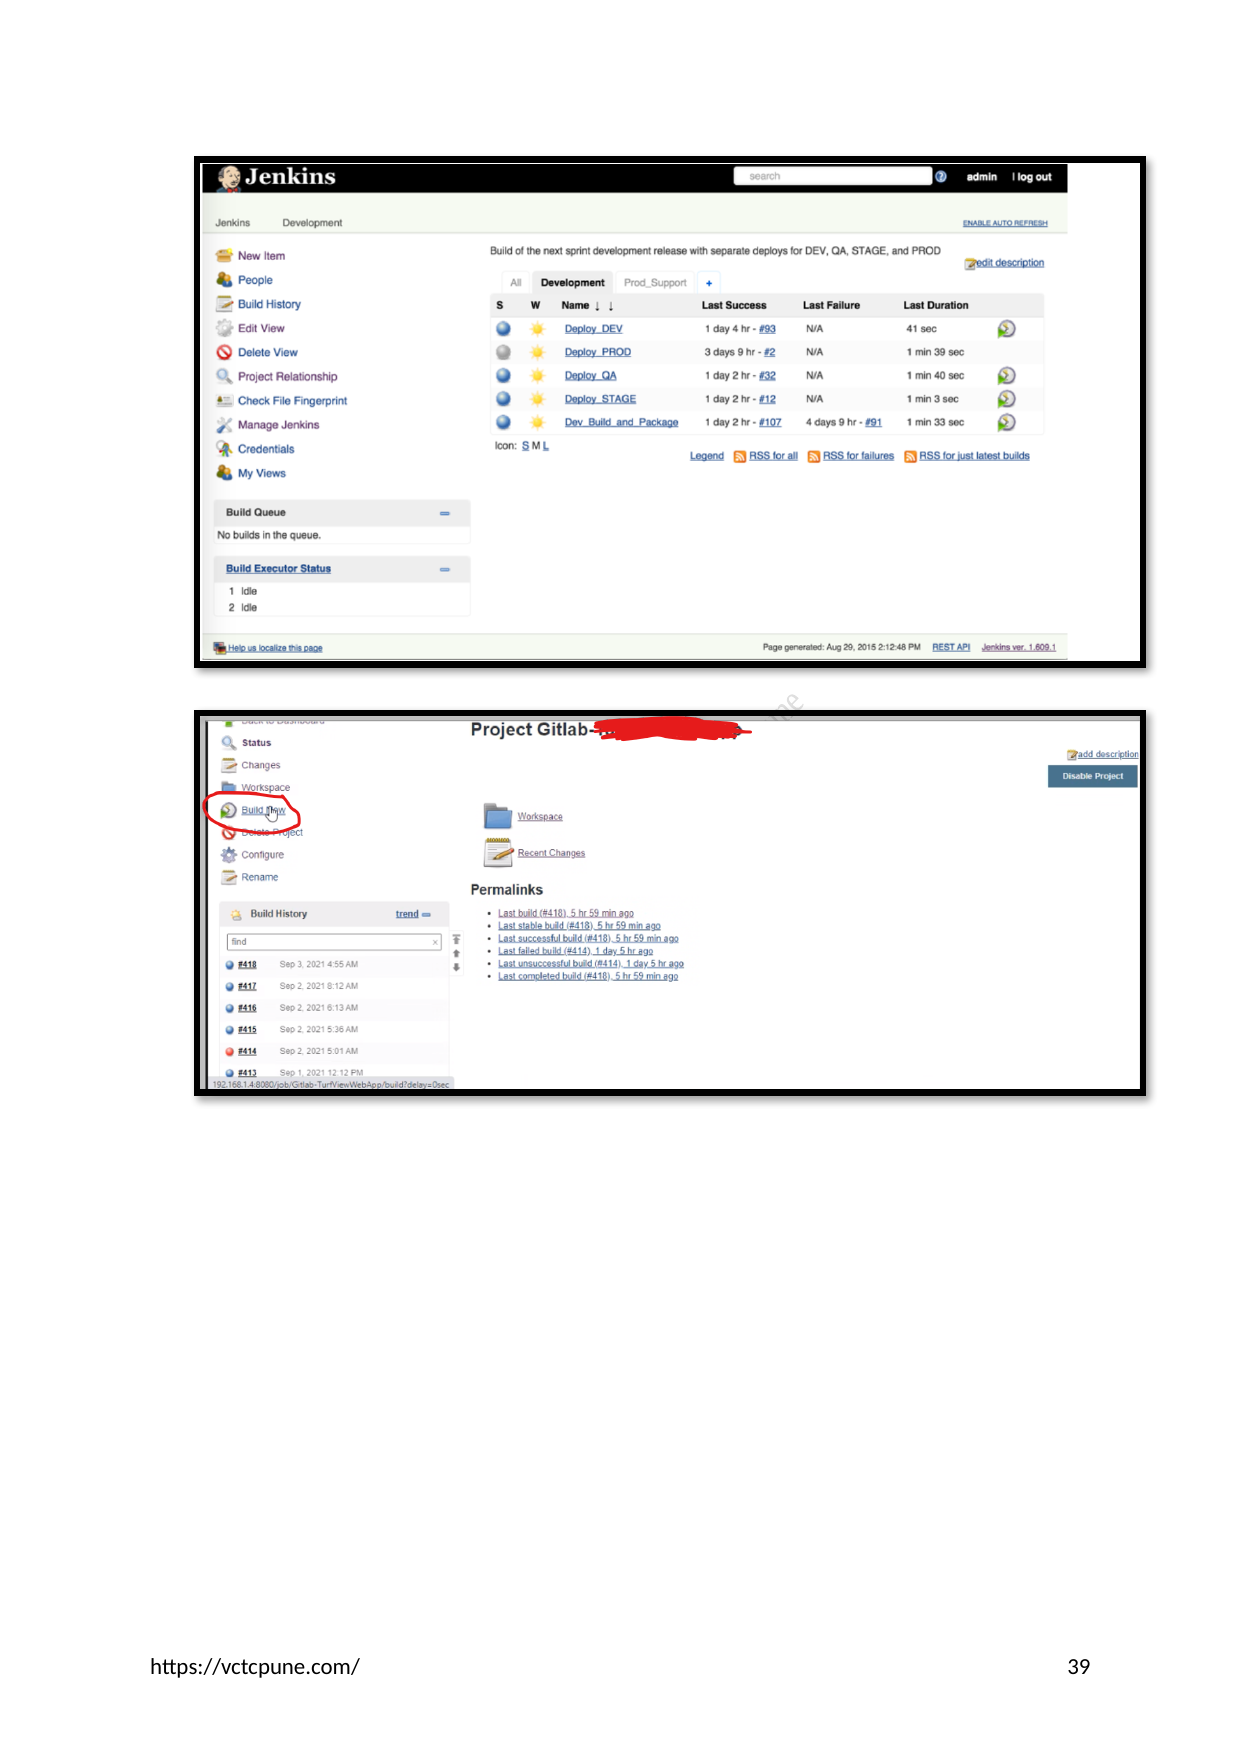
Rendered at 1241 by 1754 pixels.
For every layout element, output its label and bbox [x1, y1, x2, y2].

picture [200, 163, 1140, 661]
picture [200, 716, 1140, 1089]
